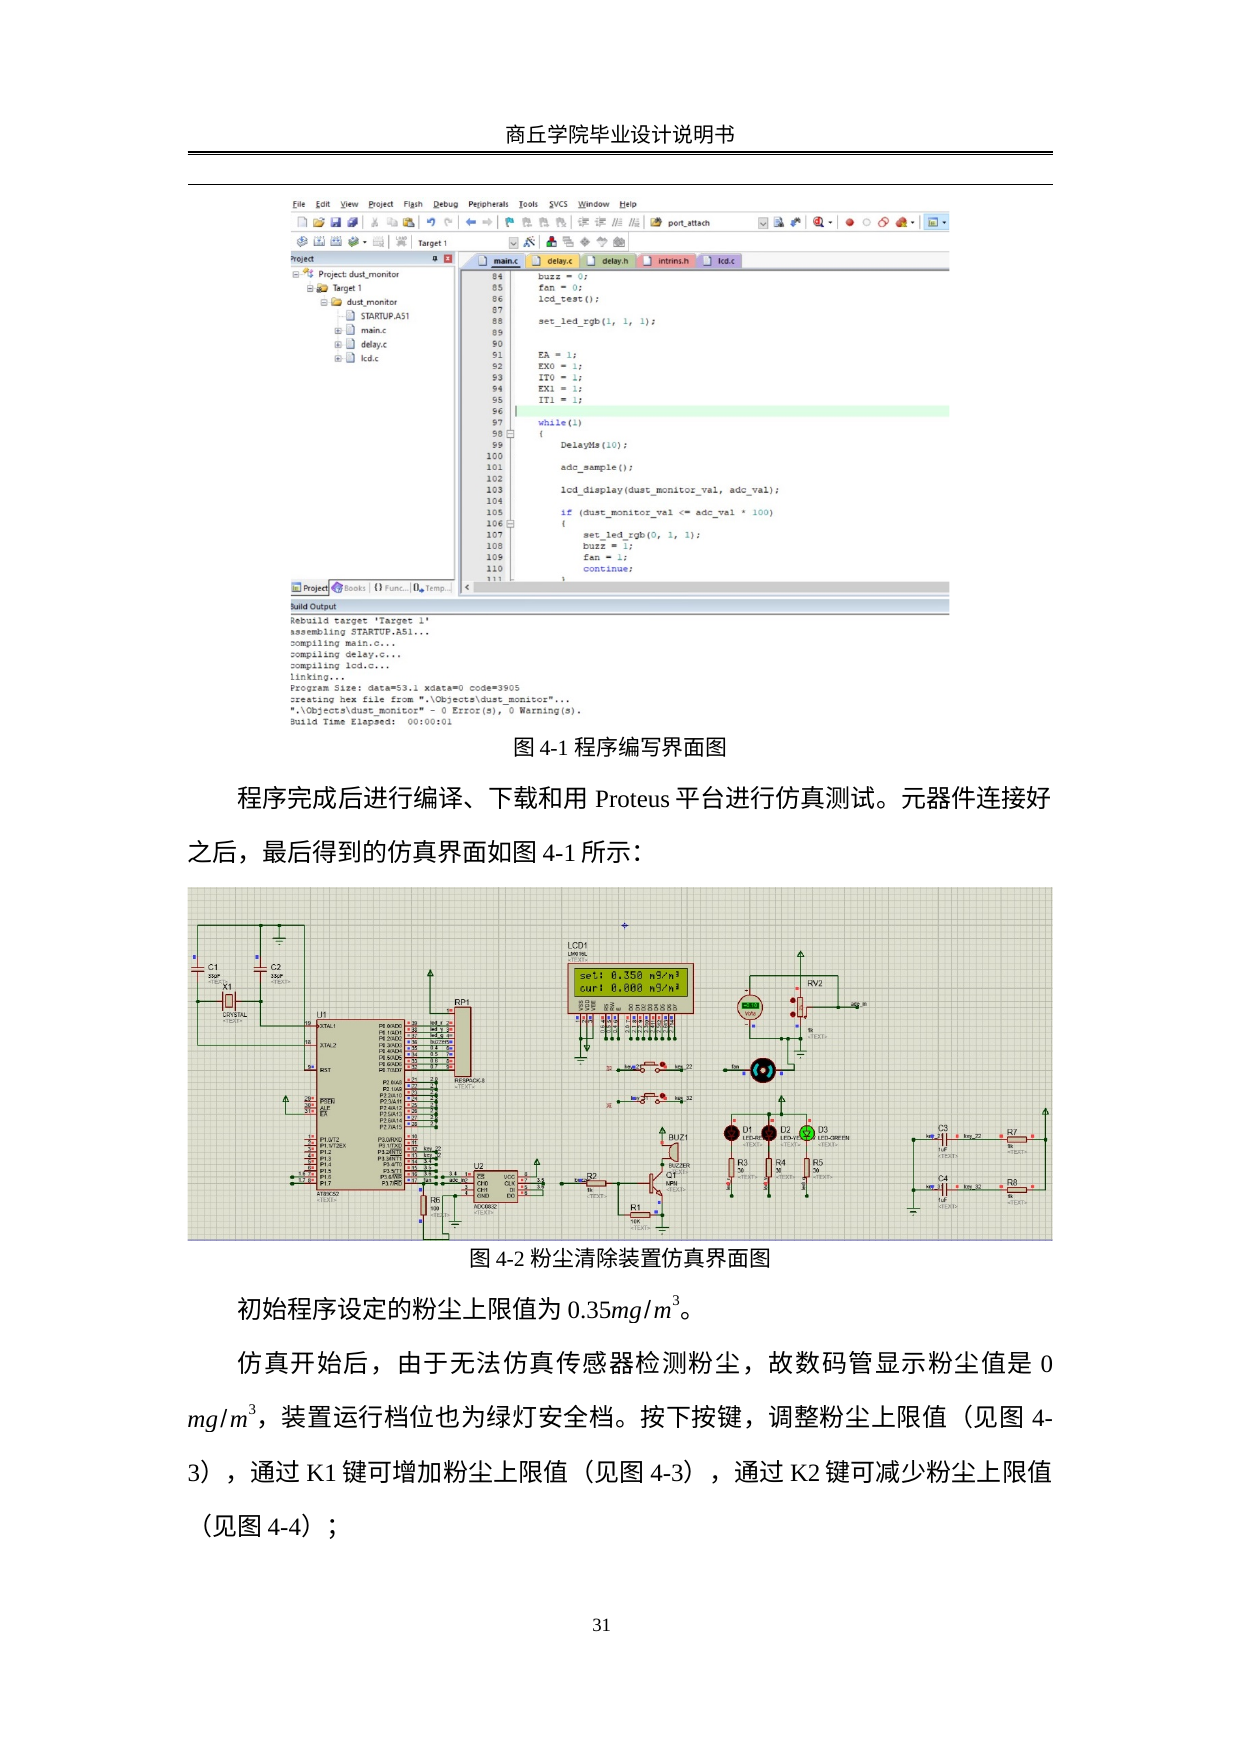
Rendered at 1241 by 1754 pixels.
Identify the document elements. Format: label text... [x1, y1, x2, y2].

picture [187, 887, 1053, 1241]
picture [290, 197, 950, 730]
text 程序完成后进行编译、下载和用Proteus平台进行仿真测试。元器件连接好之后，最后得到的仿真界面如图4-1所示： [187, 778, 1053, 869]
text 初始程序设定的粉尘上限值为0.35。 [187, 1289, 1053, 1325]
text 图4-1 程序编写界面图 [187, 730, 1053, 762]
text 仿真开始后，由于无法仿真传感器检测粉尘，故数码管显示粉尘值是0，装置运行档位也为绿灯安全档。按下按键，调整粉尘上限值（见图4-3），通过K1键可增加粉尘上限值（见图4-3），通过K2键可减少粉尘上限值（见图4-4）； [187, 1343, 1053, 1543]
text 图4-2 粉尘清除装置仿真界面图 [187, 1241, 1053, 1273]
